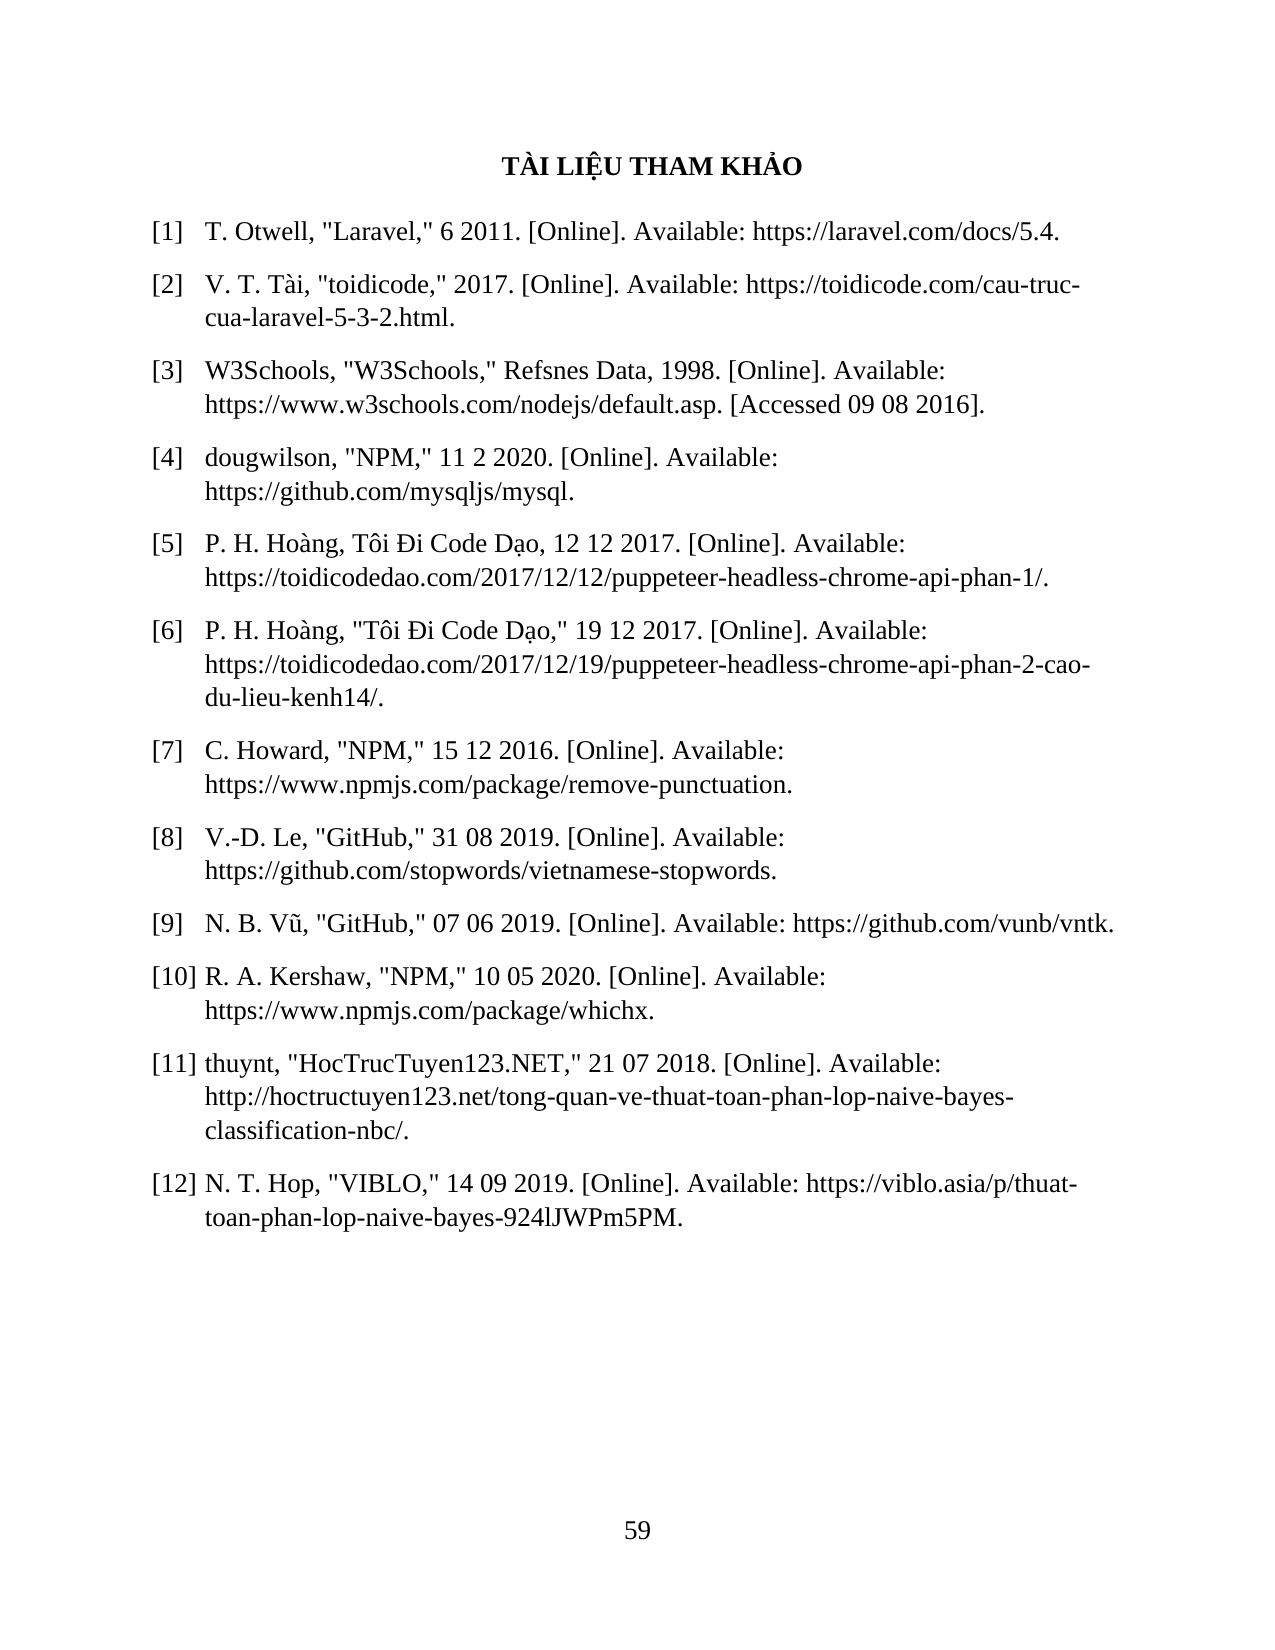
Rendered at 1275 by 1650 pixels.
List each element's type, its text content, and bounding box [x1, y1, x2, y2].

table_cell [7] [150, 733, 203, 819]
table_cell [4] [150, 440, 203, 526]
table_cell V.-D. Le, "GitHub," 31 08 2019. [Online]. Available: https://github.com/stopwords/vietnamese-stopwords. [203, 819, 1125, 906]
table_cell N. B. Vũ, "GitHub," 07 06 2019. [Online]. Available: https://github.com/vunb/vntk. [203, 906, 1125, 959]
table_cell N. T. Hop, "VIBLO," 14 09 2019. [Online]. Available: https://viblo.asia/p/thuat-toan-phan-lop-naive-bayes-924lJWPm5PM. [203, 1166, 1125, 1252]
table_cell [10] [150, 959, 203, 1045]
table_cell [12] [150, 1166, 203, 1252]
table_cell [5] [150, 526, 203, 613]
table_cell [8] [150, 819, 203, 906]
table_header [1] [150, 213, 203, 266]
table_cell dougwilson, "NPM," 11 2 2020. [Online]. Available: https://github.com/mysqljs/mysql. [203, 440, 1125, 526]
table_cell [9] [150, 906, 203, 959]
table_cell W3Schools, "W3Schools," Refsnes Data, 1998. [Online]. Available: https://www.w3schools.com/nodejs/default.asp. [Accessed 09 08 2016]. [203, 353, 1125, 439]
table_cell P. H. Hoàng, Tôi Đi Code Dạo, 12 12 2017. [Online]. Available: https://toidicodedao.com/2017/12/12/puppeteer-headless-chrome-api-phan-1/. [203, 526, 1125, 613]
table_cell P. H. Hoàng, "Tôi Đi Code Dạo," 19 12 2017. [Online]. Available: https://toidicodedao.com/2017/12/19/puppeteer-headless-chrome-api-phan-2-cao-du-lieu-kenh14/. [203, 613, 1125, 733]
table_cell V. T. Tài, "toidicode," 2017. [Online]. Available: https://toidicode.com/cau-truc-cua-laravel-5-3-2.html. [203, 266, 1125, 353]
table_cell [11] [150, 1045, 203, 1166]
table_cell thuynt, "HocTrucTuyen123.NET," 21 07 2018. [Online]. Available: http://hoctructuyen123.net/tong-quan-ve-thuat-toan-phan-lop-naive-bayes-classification-nbc/. [203, 1045, 1125, 1166]
table_cell [2] [150, 266, 203, 353]
list TÀI LIỆU THAM KHẢO [179, 150, 1125, 181]
table_header T. Otwell, "Laravel," 6 2011. [Online]. Available: https://laravel.com/docs/5.4. [203, 213, 1125, 266]
table_cell R. A. Kershaw, "NPM," 10 05 2020. [Online]. Available: https://www.npmjs.com/package/whichx. [203, 959, 1125, 1045]
table_cell [6] [150, 613, 203, 733]
table_cell [3] [150, 353, 203, 439]
table_cell C. Howard, "NPM," 15 12 2016. [Online]. Available: https://www.npmjs.com/package/remove-punctuation. [203, 733, 1125, 819]
